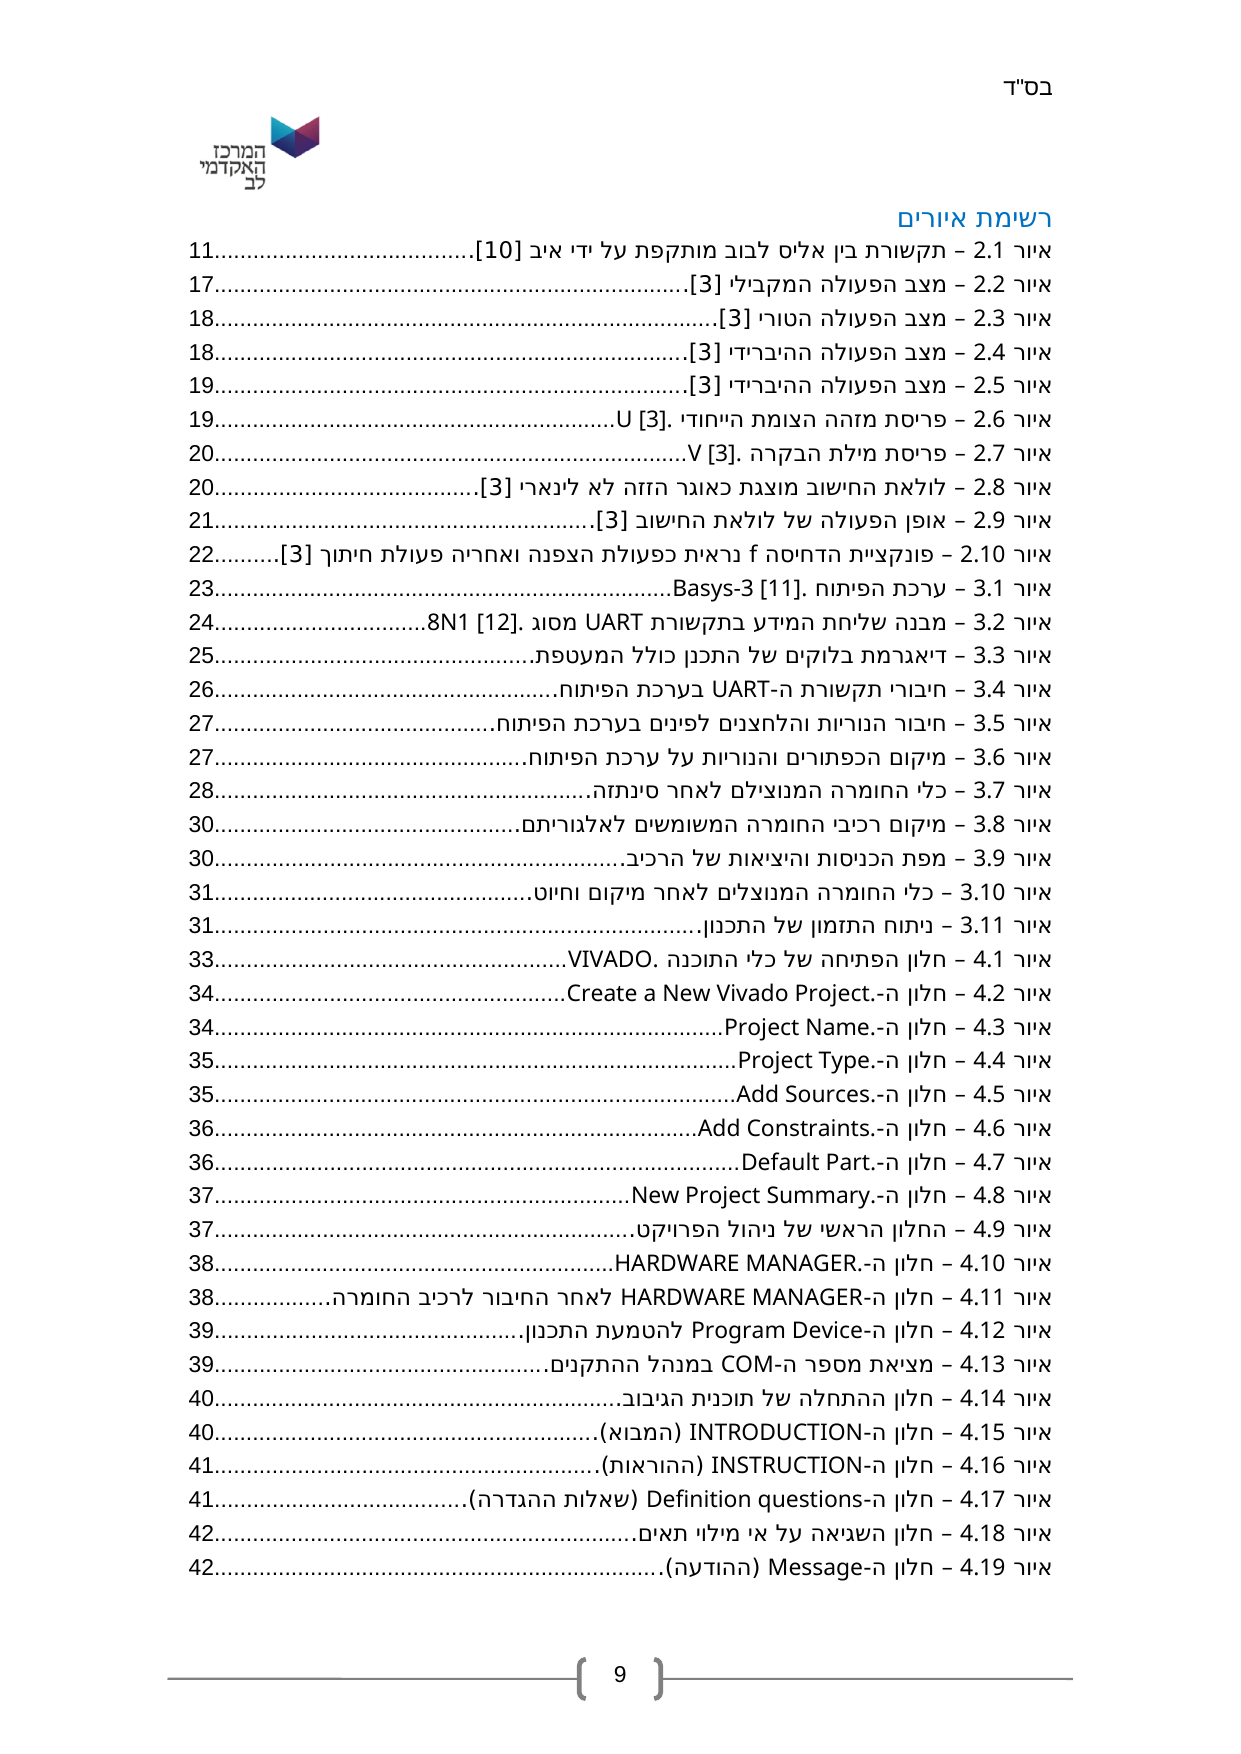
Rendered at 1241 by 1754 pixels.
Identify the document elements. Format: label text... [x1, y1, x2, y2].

text איור ‎4.17 – חלון ה-Definition questions (שאלות ההגדרה). 41 [187, 1483, 1053, 1514]
text איור ‎2.10 – פונקציית הדחיסה f נראית כפעולת הצפנה ואחריה פעולת חיתוך [3]. 22 [187, 538, 1053, 569]
text איור ‎4.16 – חלון ה-INSTRUCTION (ההוראות). 41 [187, 1449, 1053, 1480]
text איור ‎2.9 – אופן הפעולה של לולאת החישוב [3]. 21 [187, 504, 1053, 535]
text איור ‎4.8 – חלון ה-New Project Summary. 37 [187, 1179, 1053, 1210]
text איור ‎4.4 – חלון ה-Project Type. 35 [187, 1044, 1053, 1075]
text איור ‎4.9 – החלון הראשי של ניהול הפרויקט. 37 [187, 1213, 1053, 1244]
text איור ‎3.2 – מבנה שליחת המידע בתקשורת UART מסוג 8N1 [12]. 24 [187, 605, 1053, 637]
text איור ‎3.9 – מפת הכניסות והיציאות של הרכיב. 30 [187, 842, 1053, 873]
text איור ‎4.12 – חלון ה-Program Device להטמעת התכנון. 39 [187, 1314, 1053, 1345]
text איור ‎4.5 – חלון ה-Add Sources. 35 [187, 1078, 1053, 1109]
text איור ‎3.6 – מיקום הכפתורים והנוריות על ערכת הפיתוח. 27 [187, 740, 1053, 772]
text איור ‎4.13 – מציאת מספר ה-COM במנהל ההתקנים. 39 [187, 1348, 1053, 1379]
text איור ‎4.6 – חלון ה-Add Constraints. 36 [187, 1112, 1053, 1143]
text איור ‎2.3 – מצב הפעולה הטורי [3]. 18 [187, 302, 1053, 333]
text איור ‎3.7 – כלי החומרה המנוצילם לאחר סינתזה. 28 [187, 774, 1053, 805]
text איור ‎3.1 – ערכת הפיתוח Basys-3 [11]. 23 [187, 572, 1053, 603]
text איור ‎4.7 – חלון ה-Default Part. 36 [187, 1145, 1053, 1177]
text איור ‎3.10 – כלי החומרה המנוצלים לאחר מיקום וחיוט. 31 [187, 875, 1053, 907]
text איור ‎2.1 – תקשורת בין אליס לבוב מותקפת על ידי איב [10]. 11 [187, 234, 1053, 265]
text איור ‎3.11 – ניתוח התזמון של התכנון. 31 [187, 909, 1053, 940]
text איור ‎4.2 – חלון ה-Create a New Vivado Project. 34 [187, 977, 1053, 1008]
text איור ‎3.3 – דיאגרמת בלוקים של התכנן כולל המעטפת. 25 [187, 639, 1053, 670]
text איור ‎3.5 – חיבור הנוריות והלחצנים לפינים בערכת הפיתוח. 27 [187, 707, 1053, 738]
text איור ‎2.2 – מצב הפעולה המקבילי [3]. 17 [187, 268, 1053, 299]
text איור ‎2.5 – מצב הפעולה ההיברידי [3]. 19 [187, 369, 1053, 400]
text איור ‎2.6 – פריסת מזהה הצומת הייחודי U [3]. 19 [187, 403, 1053, 434]
text איור ‎2.7 – פריסת מילת הבקרה V [3]. 20 [187, 437, 1053, 468]
text איור ‎3.8 – מיקום רכיבי החומרה המשומשים לאלגוריתם. 30 [187, 808, 1053, 839]
subtitle רשימת איורים [187, 203, 1053, 234]
text איור ‎4.18 – חלון השגיאה על אי מילוי תאים. 42 [187, 1517, 1053, 1548]
text איור ‎3.4 – חיבורי תקשורת ה-UART בערכת הפיתוח. 26 [187, 673, 1053, 704]
text איור ‎4.1 – חלון הפתיחה של כלי התוכנה VIVADO. 33 [187, 943, 1053, 974]
text איור ‎4.10 – חלון ה-HARDWARE MANAGER. 38 [187, 1247, 1053, 1278]
text איור ‎2.4 – מצב הפעולה ההיברידי [3]. 18 [187, 335, 1053, 367]
text איור ‎4.11 – חלון ה-HARDWARE MANAGER לאחר החיבור לרכיב החומרה. 38 [187, 1280, 1053, 1312]
text איור ‎2.8 – לולאת החישוב מוצגת כאוגר הזזה לא לינארי [3]. 20 [187, 470, 1053, 502]
text איור ‎4.19 – חלון ה-Message (ההודעה). 42 [187, 1550, 1053, 1582]
text איור ‎4.14 – חלון ההתחלה של תוכנית הגיבוב. 40 [187, 1382, 1053, 1413]
text איור ‎4.3 – חלון ה-Project Name. 34 [187, 1010, 1053, 1042]
text איור ‎4.15 – חלון ה-INTRODUCTION (המבוא). 40 [187, 1415, 1053, 1447]
